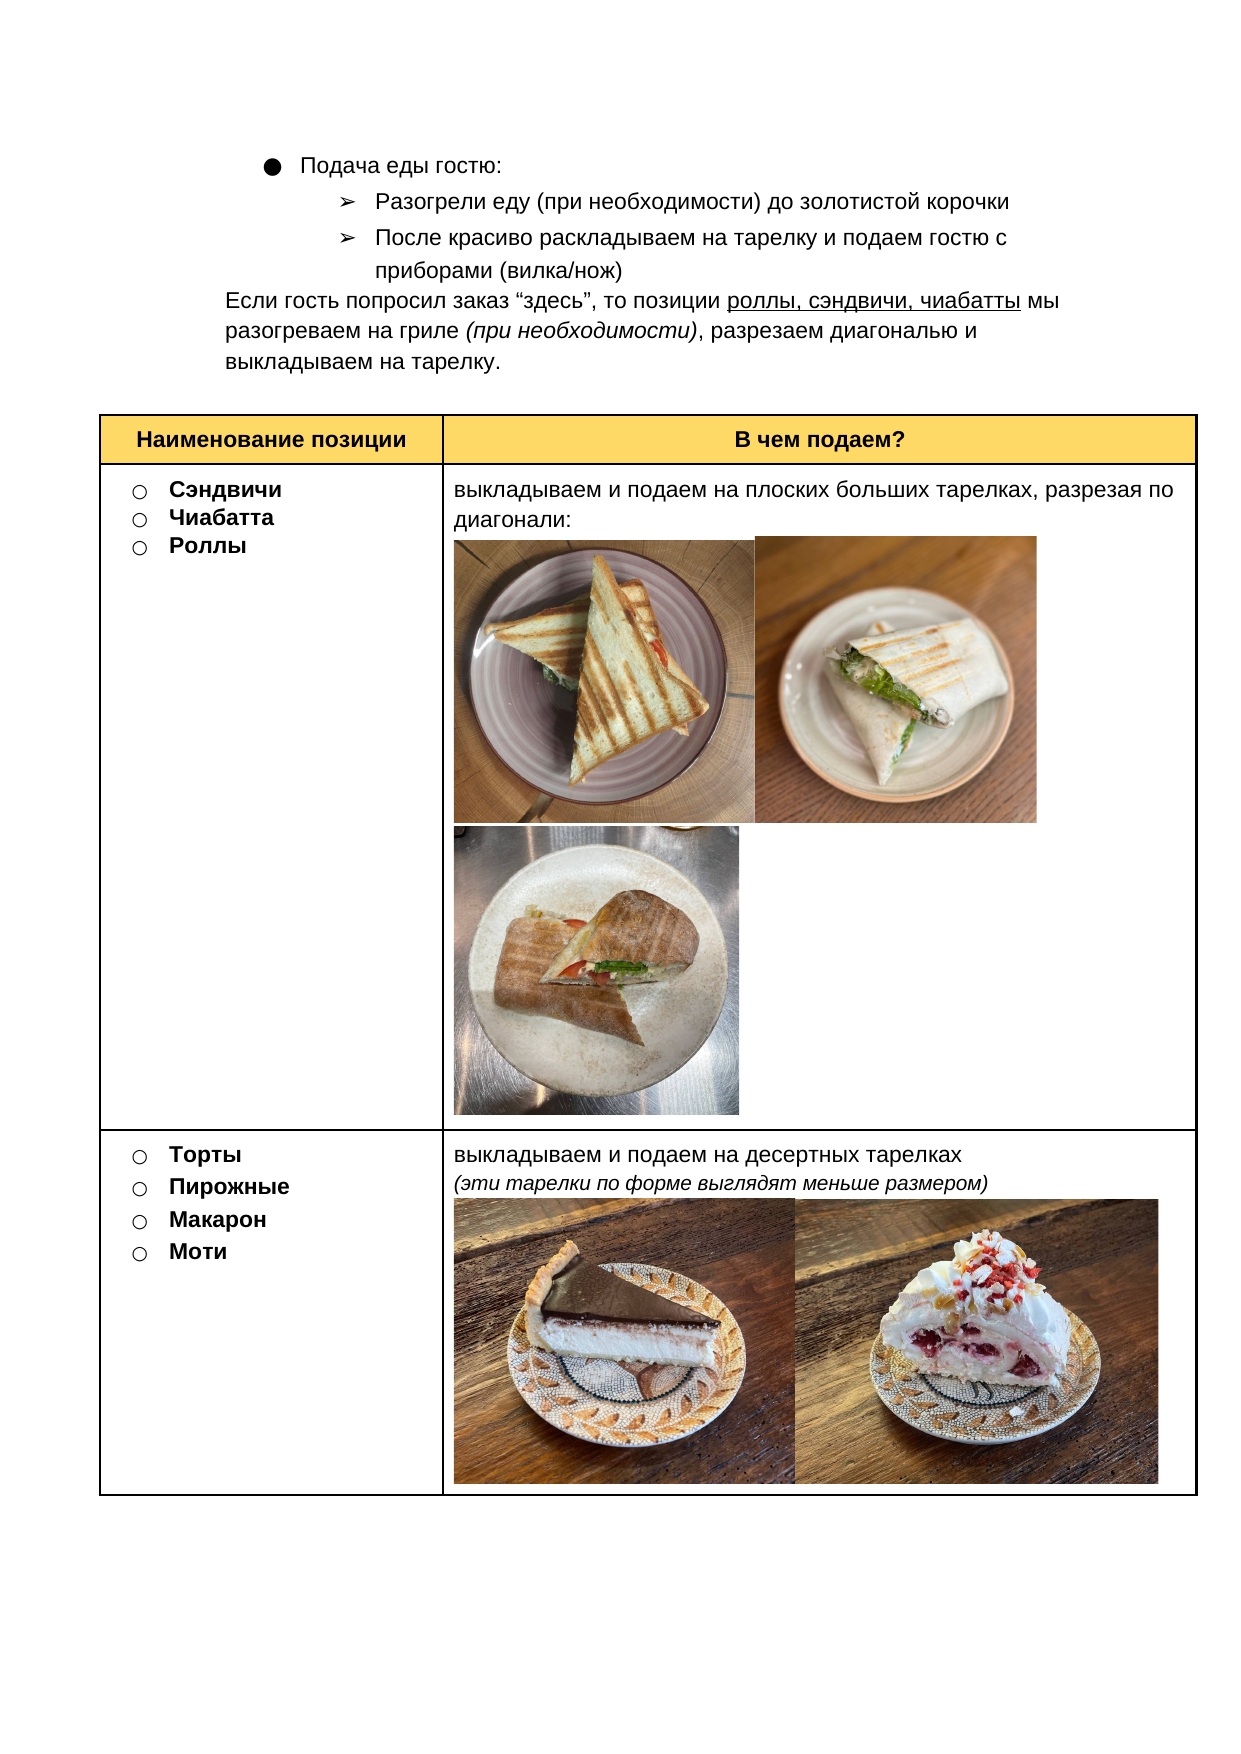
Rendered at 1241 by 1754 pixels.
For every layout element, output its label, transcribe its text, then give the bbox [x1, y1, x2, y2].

table_header Наименование позиции [101, 416, 442, 463]
list Подача еды гостю: [262, 150, 1090, 181]
text Если гость попросил заказ “здесь”, то позиции роллы, сэндвичи, чиабатты мы разогреваем на гриле (при необходимости), разрезаем диагональю и выкладываем на тарелку. [225, 287, 1090, 374]
table_header В чем подаем? [444, 416, 1195, 463]
list Разогрели еду (при необходимости) до золотистой корочки [337, 186, 1090, 217]
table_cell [444, 1131, 1195, 1494]
picture [453, 1198, 1159, 1484]
table_cell Сэндвичи Чиабатта Роллы [101, 465, 442, 1128]
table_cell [101, 1131, 442, 1494]
list После красиво раскладываем на тарелку и подаем гостю с приборами (вилка/нож) [337, 222, 1090, 283]
picture [453, 826, 740, 1115]
picture [453, 536, 1037, 823]
table_cell выкладываем и подаем на плоских больших тарелках, разрезая по диагонали: [444, 465, 1195, 1128]
